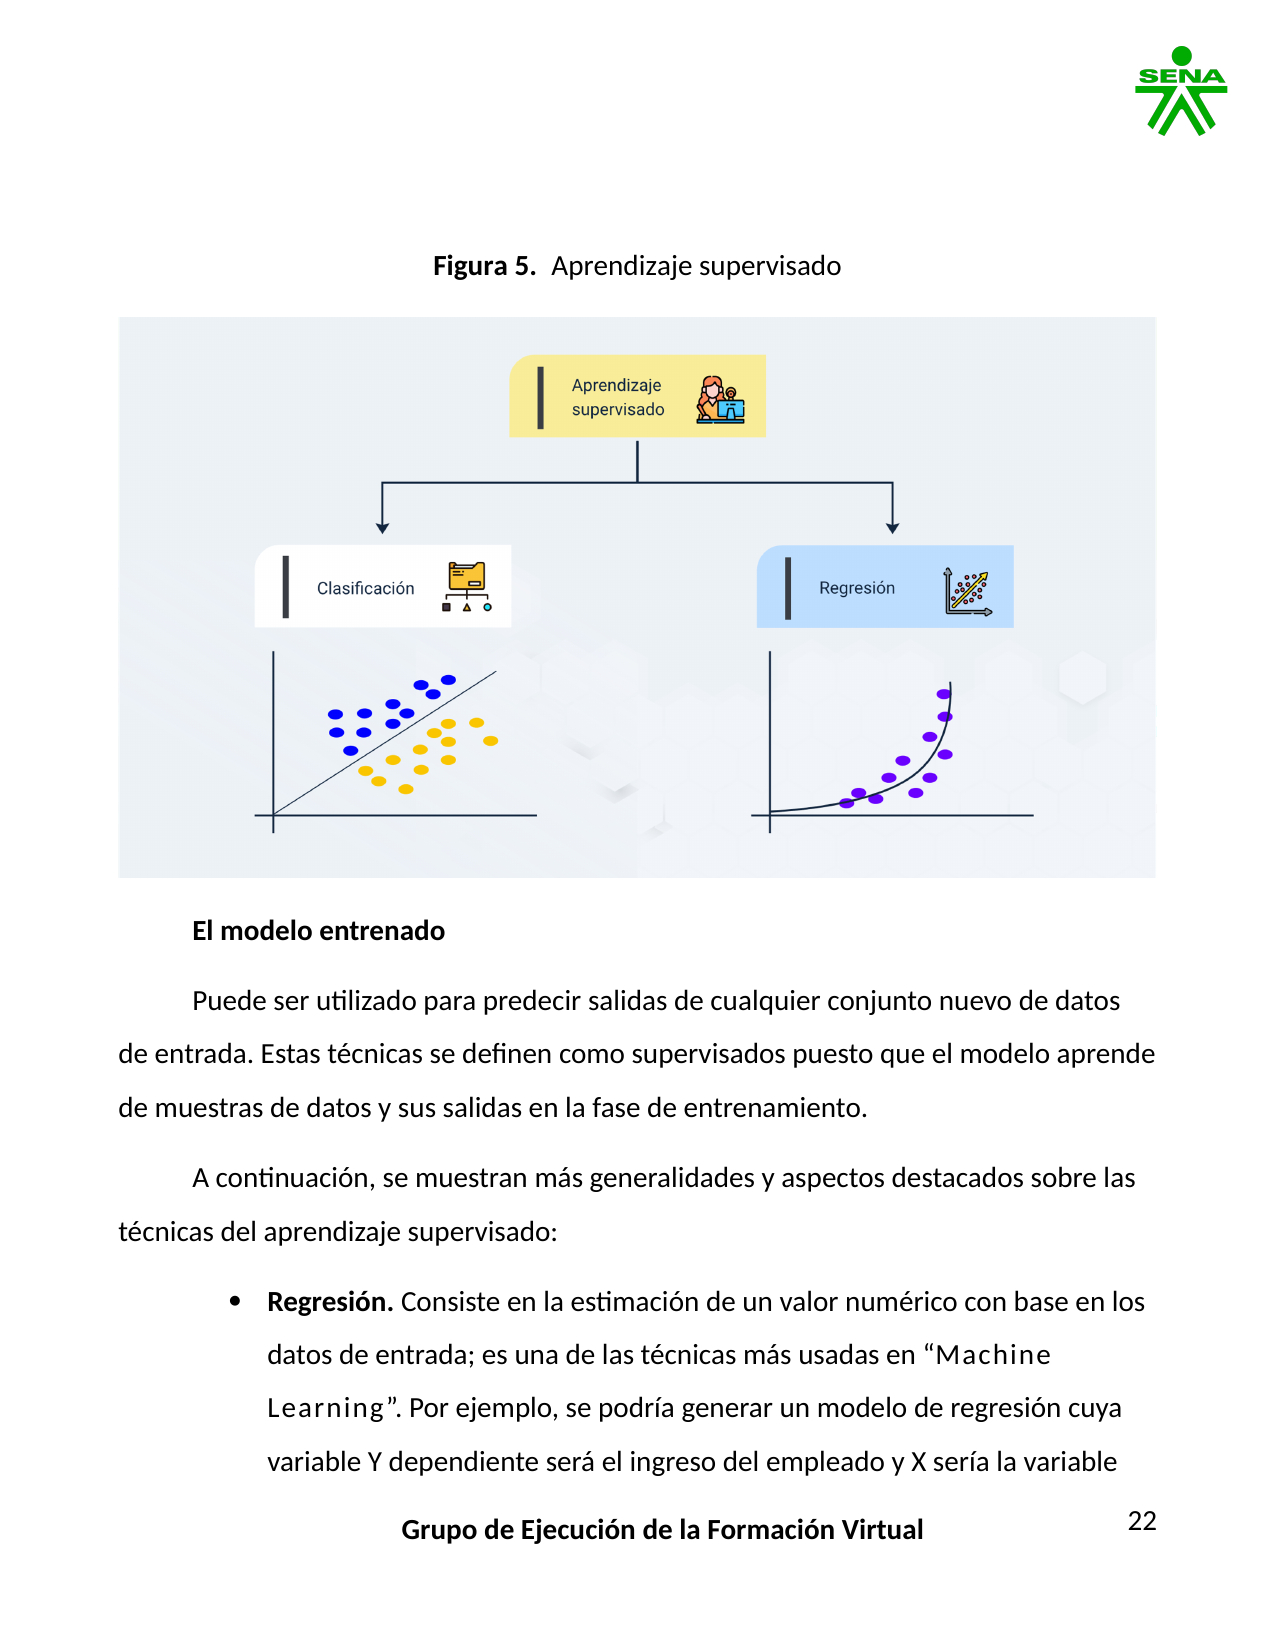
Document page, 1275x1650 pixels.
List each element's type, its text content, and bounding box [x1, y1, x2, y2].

text Aprendizaje supervisado [118, 247, 1157, 283]
text A continuación, se muestran más generalidades y aspectos destacados sobre las técnicas del aprendizaje supervisado: [118, 1159, 1157, 1248]
picture [1135, 46, 1228, 136]
text Puede ser utilizado para predecir salidas de cualquier conjunto nuevo de datos de entrada. Estas técnicas se definen como supervisados puesto que el modelo aprende de muestras de datos y sus salidas en la fase de entrenamiento. [118, 982, 1157, 1125]
text El modelo entrenado [118, 912, 1157, 948]
picture [118, 317, 1157, 878]
